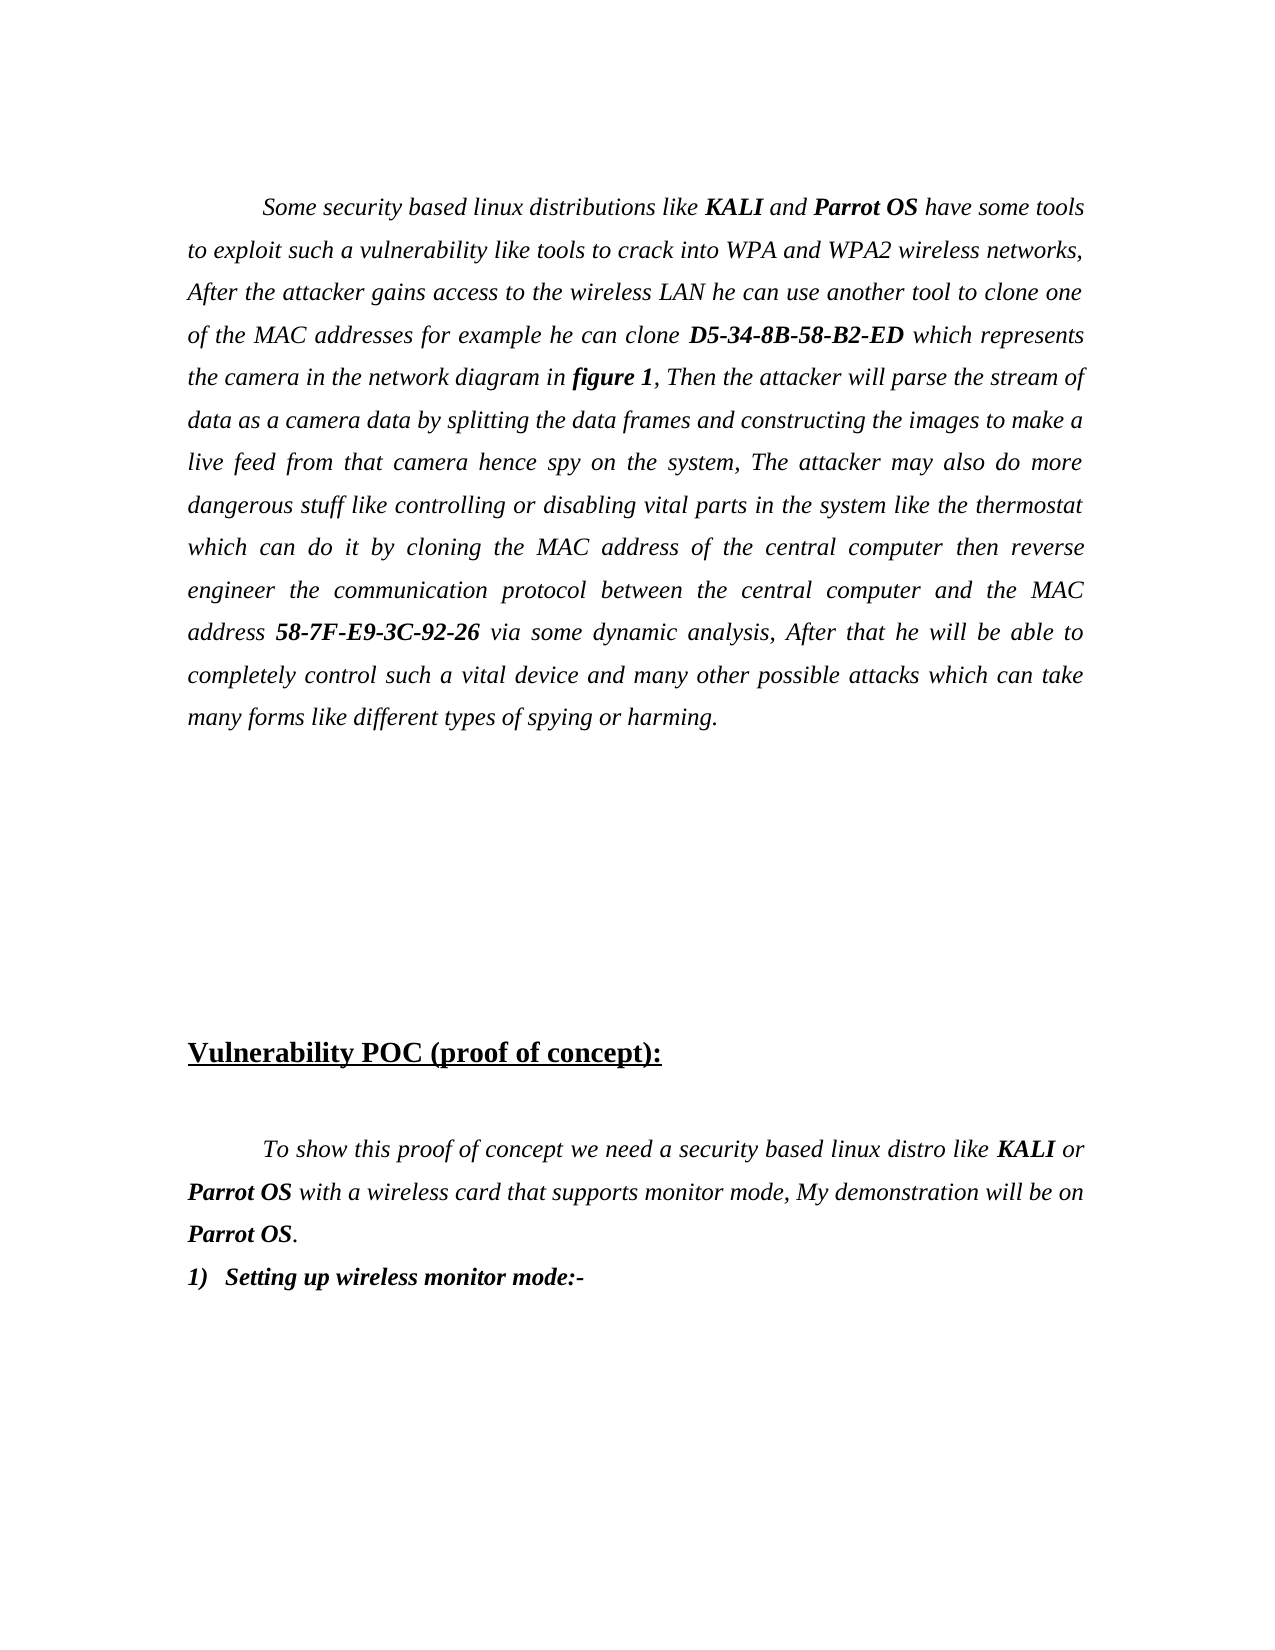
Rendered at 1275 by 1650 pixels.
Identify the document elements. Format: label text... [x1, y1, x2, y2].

text Some security based linux distributions like KALI and Parrot OS have some tools to exploit such a vulnerability like tools to crack into WPA and WPA2 wireless networks, After the attacker gains access to the wireless LAN he can use another tool to clone one of the MAC addresses for example he can clone D5-34-8B-58-B2-ED which represents the camera in the network diagram in figure 1, Then the attacker will parse the stream of data as a camera data by splitting the data frames and constructing the images to make a live feed from that camera hence spy on the system, The attacker may also do more dangerous stuff like controlling or disabling vital parts in the system like the thermostat which can do it by cloning the MAC address of the central computer then reverse engineer the communication protocol between the central computer and the MAC address 58-7F-E9-3C-92-26 via some dynamic analysis, After that he will be able to completely control such a vital device and many other possible attacks which can take many forms like different types of spying or harming. [187, 192, 1087, 731]
text To show this proof of concept we need a security based linux distro like KALI or Parrot OS with a wireless card that supports monitor mode, My demonstration will be on Parrot OS. [187, 1134, 1087, 1248]
text Vulnerability POC (proof of concept): [187, 1035, 1087, 1069]
list Setting up wireless monitor mode:- [187, 1262, 1087, 1291]
